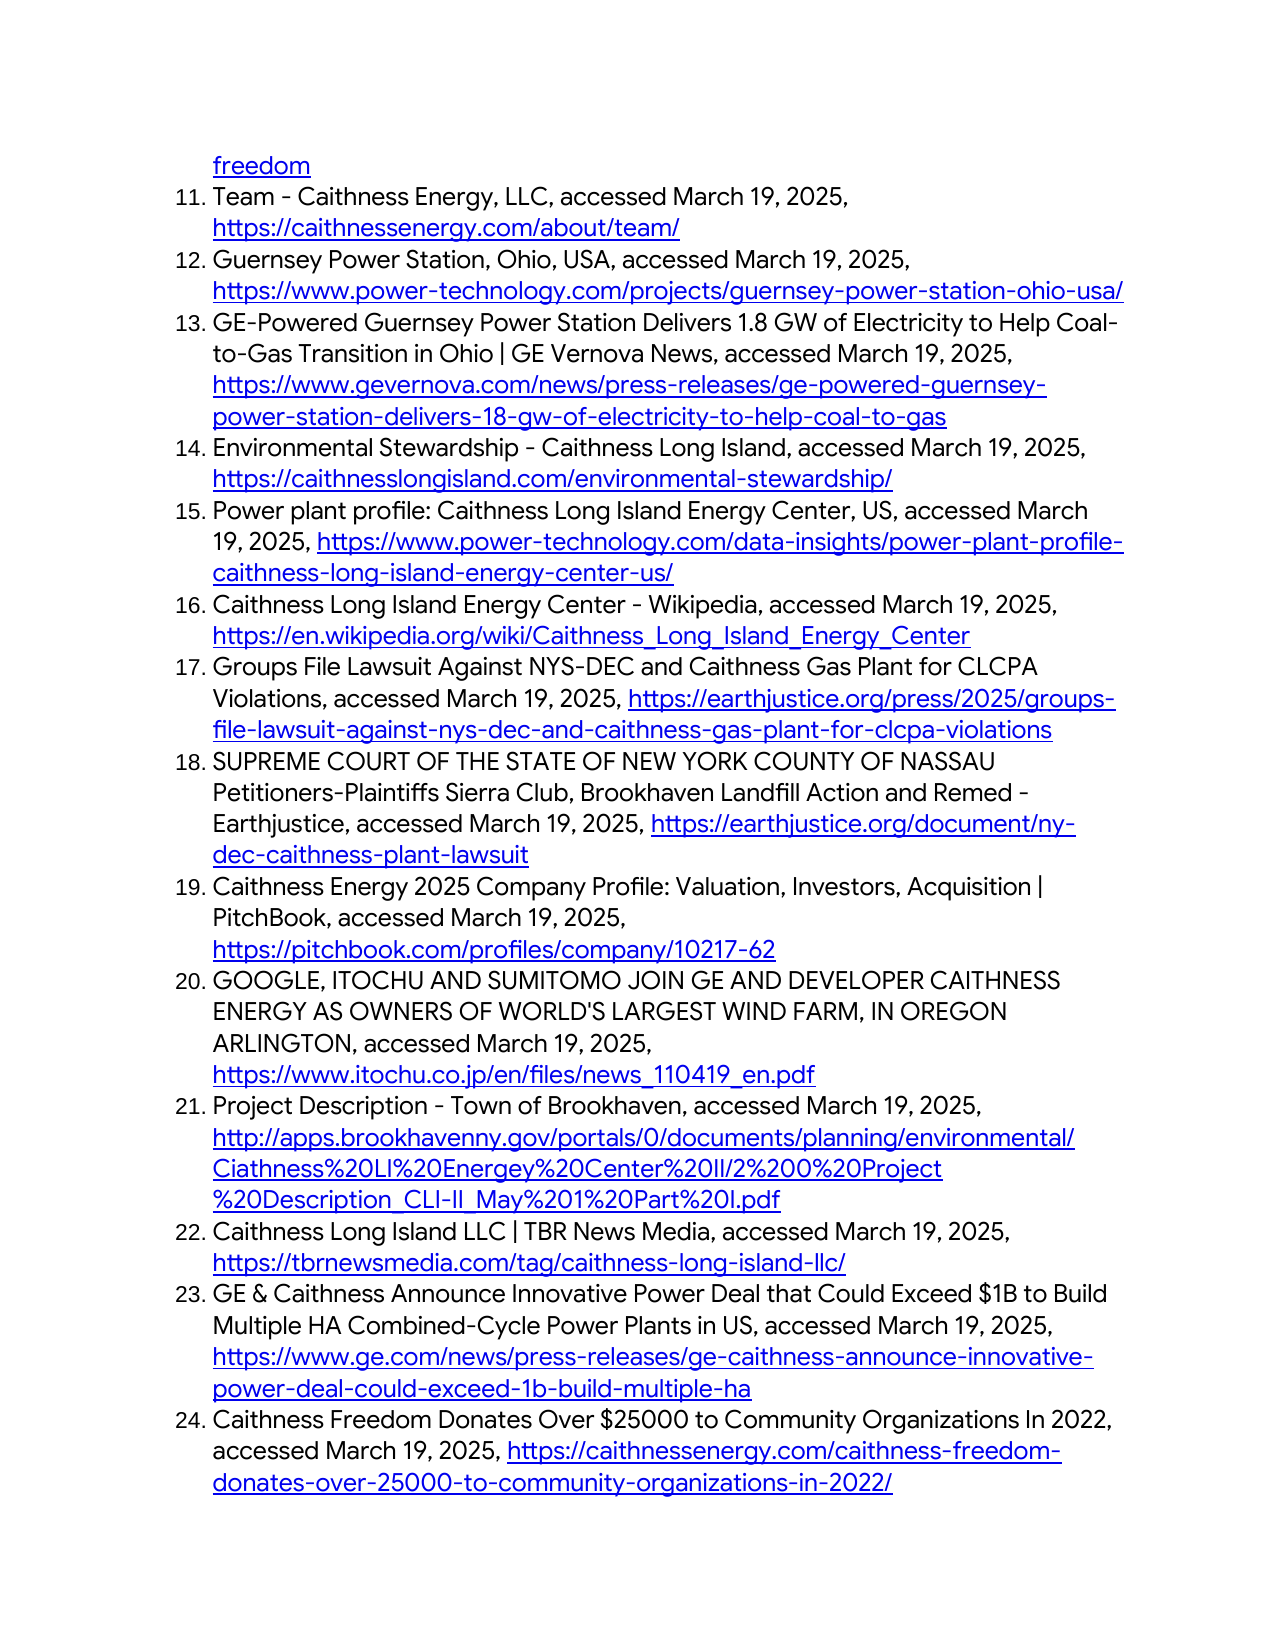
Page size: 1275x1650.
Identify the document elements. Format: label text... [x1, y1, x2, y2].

list Caithness Long Island Energy Center - Wikipedia, accessed March 19, 2025, https://en.wikipedia.org/wiki/Caithness_Long_Island_Energy_Center [175, 589, 1125, 652]
list Groups File Lawsuit Against NYS-DEC and Caithness Gas Plant for CLCPA Violations, accessed March 19, 2025, https://earthjustice.org/press/2025/groups-file-lawsuit-against-nys-dec-and-caithness-gas-plant-for-clcpa-violations [175, 652, 1125, 746]
list Power plant profile: Caithness Long Island Energy Center, US, accessed March 19, 2025, https://www.power-technology.com/data-insights/power-plant-profile-caithness-long-island-energy-center-us/ [175, 495, 1125, 589]
list Caithness Freedom Donates Over $25000 to Community Organizations In 2022, accessed March 19, 2025, https://caithnessenergy.com/caithness-freedom-donates-over-25000-to-community-organizations-in-2022/ [175, 1404, 1125, 1498]
list Environmental Stewardship - Caithness Long Island, accessed March 19, 2025, https://caithnesslongisland.com/environmental-stewardship/ [175, 432, 1125, 495]
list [175, 150, 1125, 181]
list Project Description - Town of Brookhaven, accessed March 19, 2025, http://apps.brookhavenny.gov/portals/0/documents/planning/environmental/Ciathness%20LI%20Energey%20Center%20II/2%200%20Project%20Description_CLI-II_May%201%20Part%20I.pdf [175, 1091, 1125, 1216]
list GOOGLE, ITOCHU AND SUMITOMO JOIN GE AND DEVELOPER CAITHNESS ENERGY AS OWNERS OF WORLD'S LARGEST WIND FARM, IN OREGON ARLINGTON, accessed March 19, 2025, https://www.itochu.co.jp/en/files/news_110419_en.pdf [175, 965, 1125, 1091]
list Caithness Long Island LLC | TBR News Media, accessed March 19, 2025, https://tbrnewsmedia.com/tag/caithness-long-island-llc/ [175, 1216, 1125, 1279]
list GE-Powered Guernsey Power Station Delivers 1.8 GW of Electricity to Help Coal-to-Gas Transition in Ohio | GE Vernova News, accessed March 19, 2025, https://www.gevernova.com/news/press-releases/ge-powered-guernsey-power-station-delivers-18-gw-of-electricity-to-help-coal-to-gas [175, 307, 1125, 432]
list Caithness Energy 2025 Company Profile: Valuation, Investors, Acquisition | PitchBook, accessed March 19, 2025, https://pitchbook.com/profiles/company/10217-62 [175, 871, 1125, 965]
list Guernsey Power Station, Ohio, USA, accessed March 19, 2025, https://www.power-technology.com/projects/guernsey-power-station-ohio-usa/ [175, 244, 1125, 307]
list GE & Caithness Announce Innovative Power Deal that Could Exceed $1B to Build Multiple HA Combined-Cycle Power Plants in US, accessed March 19, 2025, https://www.ge.com/news/press-releases/ge-caithness-announce-innovative-power-deal-could-exceed-1b-build-multiple-ha [175, 1279, 1125, 1404]
list SUPREME COURT OF THE STATE OF NEW YORK COUNTY OF NASSAU Petitioners-Plaintiffs Sierra Club, Brookhaven Landfill Action and Remed - Earthjustice, accessed March 19, 2025, https://earthjustice.org/document/ny-dec-caithness-plant-lawsuit [175, 746, 1125, 871]
list Team - Caithness Energy, LLC, accessed March 19, 2025, https://caithnessenergy.com/about/team/ [175, 181, 1125, 244]
